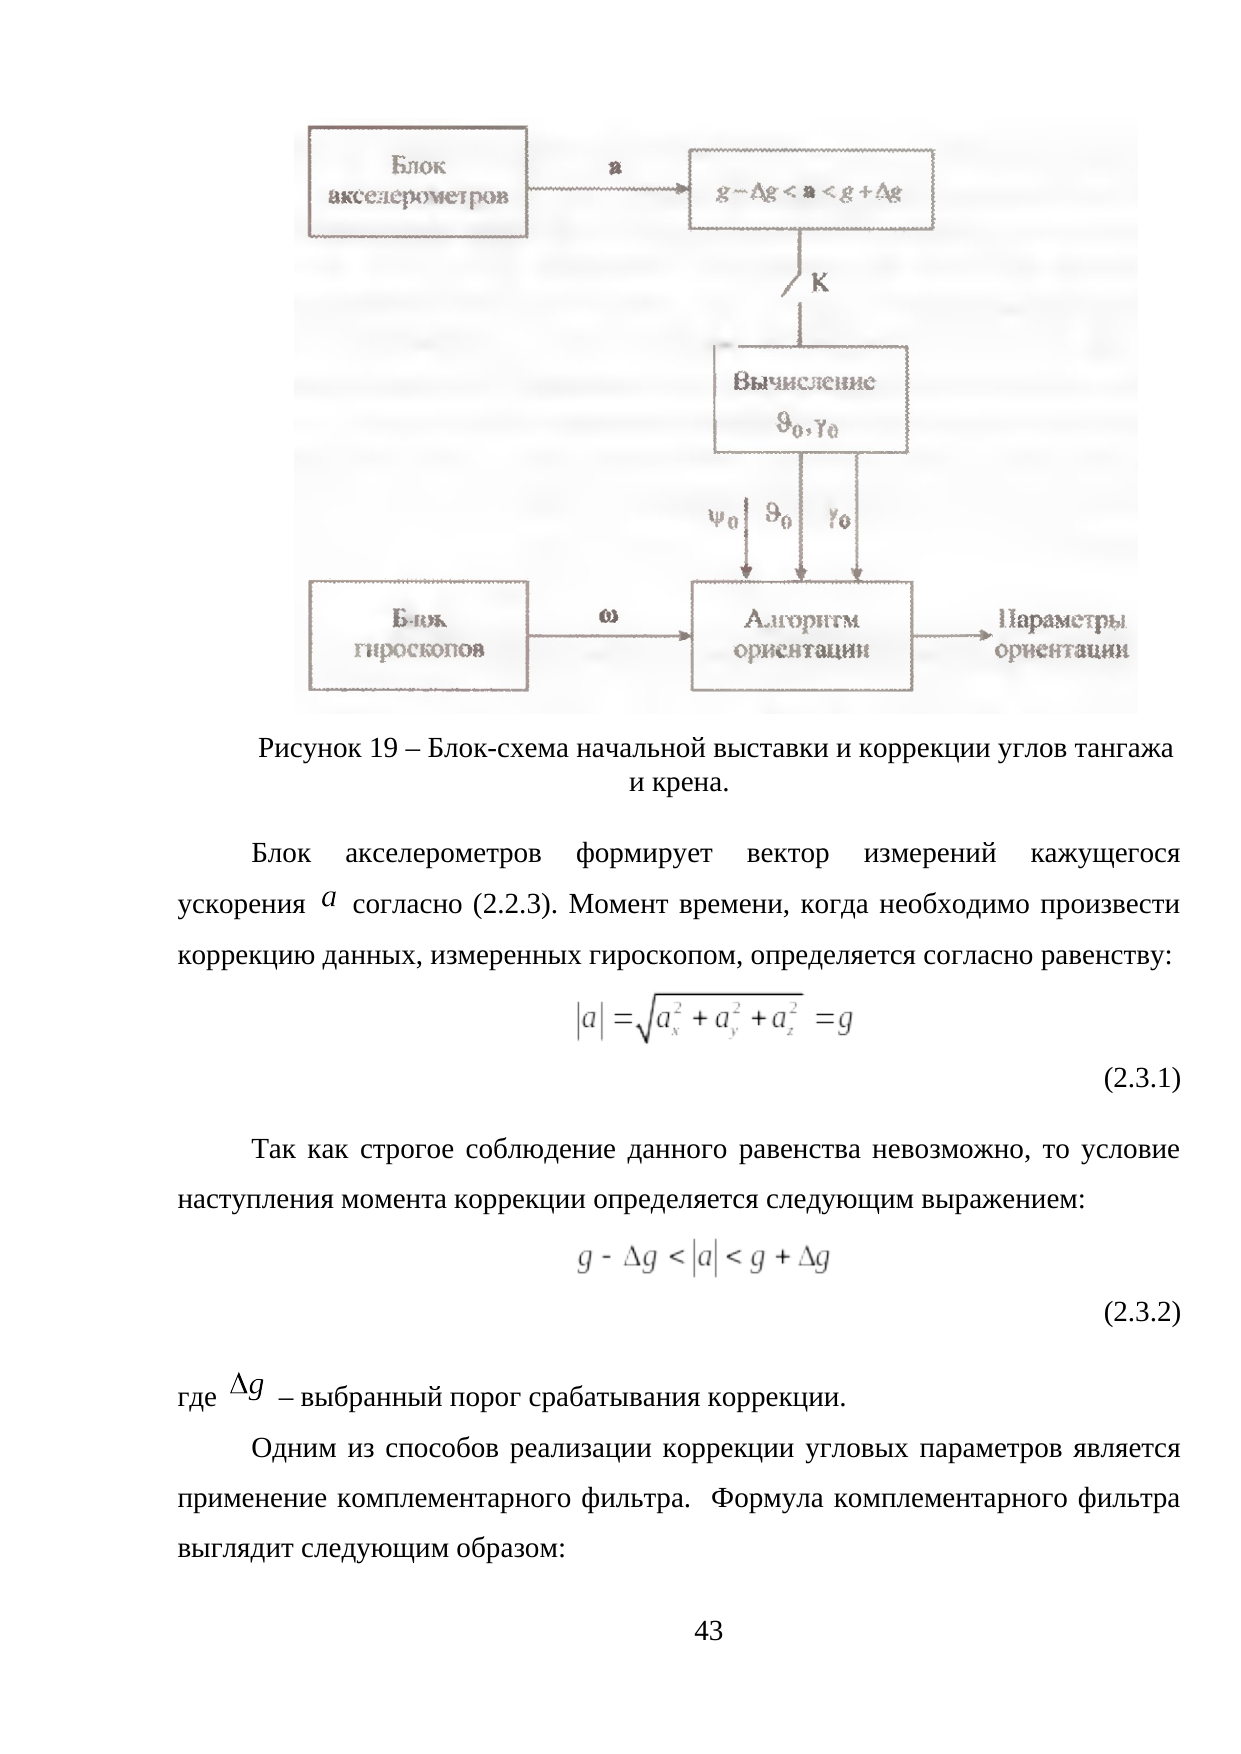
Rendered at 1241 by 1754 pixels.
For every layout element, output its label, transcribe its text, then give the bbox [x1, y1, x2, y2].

picture [294, 118, 1138, 714]
text где – выбранный порог срабатывания коррекции. [177, 1365, 1181, 1413]
text Так как строгое соблюдение данного равенства невозможно, то условие наступления момента коррекции определяется следующим выражением: [177, 1131, 1181, 1215]
text Блок акселерометров формирует вектор измерений кажущегося ускорения согласно (2.2.3). Момент времени, когда необходимо произвести коррекцию данных, измеренных гироскопом, определяется согласно равенству: [177, 835, 1181, 970]
text (2.3.2) [177, 1232, 1181, 1327]
text (2.3.1) [177, 987, 1181, 1093]
text Одним из способов реализации коррекции угловых параметров является применение комплементарного фильтра. Формула комплементарного фильтра выглядит следующим образом: [177, 1430, 1181, 1564]
text Рисунок 19 – Блок-схема начальной выставки и коррекции углов тангажа и крена. [177, 730, 1181, 797]
